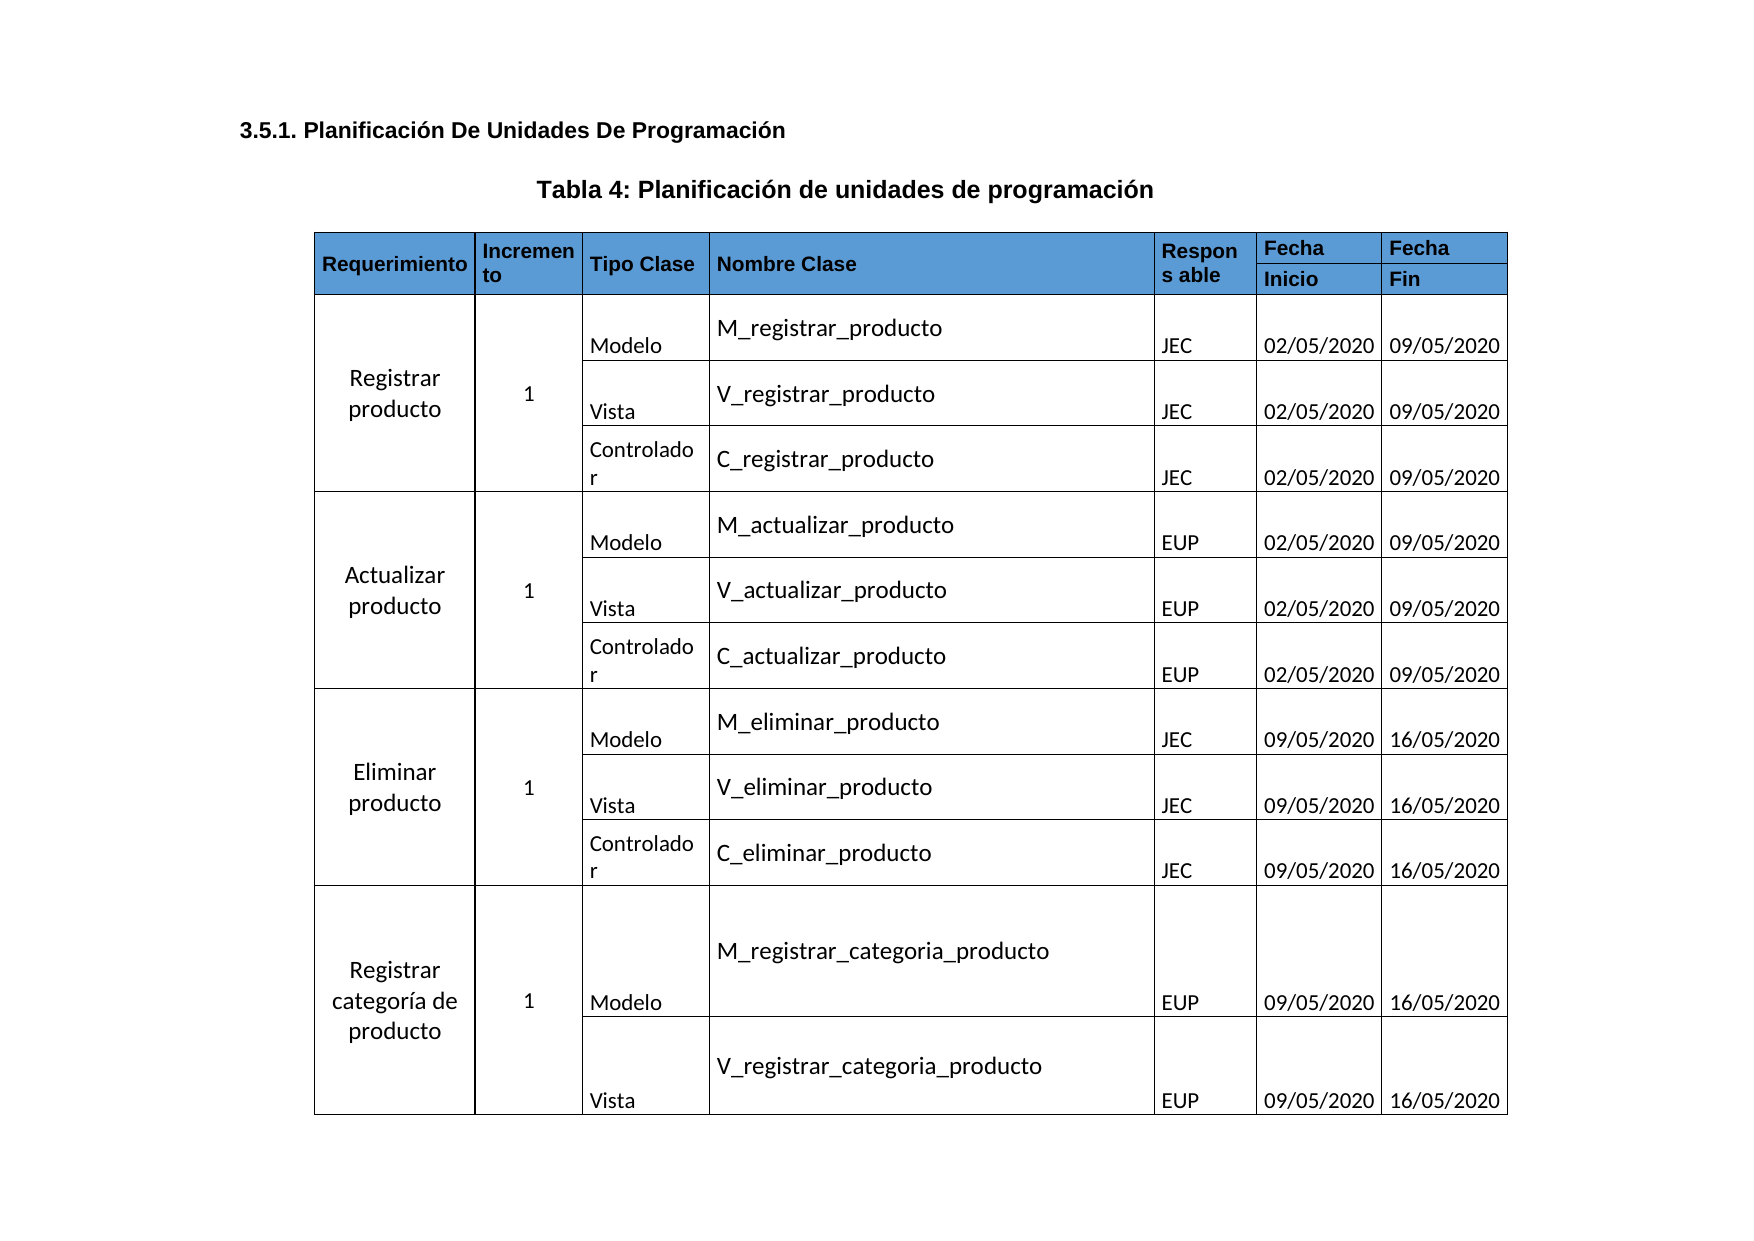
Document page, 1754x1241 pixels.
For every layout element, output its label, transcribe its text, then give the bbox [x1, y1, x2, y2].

table_cell C_eliminar_producto [710, 820, 1154, 885]
table_header Respons able [1155, 233, 1256, 294]
table_cell 09/05/2020 [1257, 1017, 1381, 1114]
table_cell M_registrar_producto [710, 295, 1154, 360]
table_cell 16/05/2020 [1382, 755, 1507, 819]
table_cell 09/05/2020 [1382, 361, 1507, 425]
table_cell C_registrar_producto [710, 426, 1154, 491]
table_header Nombre Clase [710, 233, 1154, 294]
table_header Incremen to [476, 233, 582, 294]
table_cell Vista [583, 361, 709, 425]
table_cell 09/05/2020 [1257, 820, 1381, 885]
table_header Tipo Clase [583, 233, 709, 294]
table_cell 09/05/2020 [1257, 886, 1381, 1016]
table_cell 1 [476, 492, 582, 688]
table_cell Modelo [583, 295, 709, 360]
table_cell EUP [1155, 623, 1256, 688]
table_cell 02/05/2020 [1257, 623, 1381, 688]
table_cell 02/05/2020 [1257, 295, 1381, 360]
table_cell Vista [583, 755, 709, 819]
table_cell M_registrar_categoria_producto [710, 886, 1154, 1016]
table_cell C_actualizar_producto [710, 623, 1154, 688]
table_cell 02/05/2020 [1257, 492, 1381, 557]
table_cell EUP [1155, 886, 1256, 1016]
table_cell 09/05/2020 [1257, 755, 1381, 819]
table_cell 1 [476, 689, 582, 885]
table_cell 16/05/2020 [1382, 689, 1507, 753]
table_cell JEC [1155, 295, 1256, 360]
table_cell JEC [1155, 689, 1256, 753]
table_cell 02/05/2020 [1257, 426, 1381, 491]
table_cell Controlador [583, 623, 709, 688]
table_cell 09/05/2020 [1382, 623, 1507, 688]
table_cell V_registrar_producto [710, 361, 1154, 425]
table_cell Actualizar producto [315, 492, 474, 688]
table_cell 09/05/2020 [1257, 689, 1381, 753]
table_cell 1 [476, 886, 582, 1114]
table_cell 09/05/2020 [1382, 295, 1507, 360]
table_cell 16/05/2020 [1382, 820, 1507, 885]
table_header Fecha [1257, 233, 1381, 263]
table_cell 1 [476, 295, 582, 491]
table_cell Registrar categoría de producto [315, 886, 474, 1114]
subtitle 3.5.1. Planificación De Unidades De Programación [239, 117, 1669, 144]
table_cell Vista [583, 558, 709, 622]
table_cell EUP [1155, 492, 1256, 557]
table_cell Registrar producto [315, 295, 474, 491]
table_cell V_registrar_categoria_producto [710, 1017, 1154, 1114]
table_cell JEC [1155, 755, 1256, 819]
table_cell 09/05/2020 [1382, 492, 1507, 557]
table_cell 09/05/2020 [1382, 558, 1507, 622]
table_cell Fin [1382, 264, 1507, 294]
table_cell Modelo [583, 886, 709, 1016]
table_cell 09/05/2020 [1382, 426, 1507, 491]
table_cell JEC [1155, 426, 1256, 491]
table_header Requerimiento [315, 233, 474, 294]
table_cell Controlador [583, 820, 709, 885]
table_cell Controlador [583, 426, 709, 491]
table_cell JEC [1155, 820, 1256, 885]
table_cell EUP [1155, 558, 1256, 622]
table_cell Vista [583, 1017, 709, 1114]
table_cell M_actualizar_producto [710, 492, 1154, 557]
table_cell Modelo [583, 492, 709, 557]
table_cell V_actualizar_producto [710, 558, 1154, 622]
table_cell JEC [1155, 361, 1256, 425]
table_cell 02/05/2020 [1257, 361, 1381, 425]
table_cell Eliminar producto [315, 689, 474, 885]
table_cell Inicio [1257, 264, 1381, 294]
table_cell 02/05/2020 [1257, 558, 1381, 622]
table_cell Modelo [583, 689, 709, 753]
table_cell M_eliminar_producto [710, 689, 1154, 753]
table_header Fecha [1382, 233, 1507, 263]
table_cell EUP [1155, 1017, 1256, 1114]
table_cell 16/05/2020 [1382, 1017, 1507, 1114]
table_cell 16/05/2020 [1382, 886, 1507, 1016]
table_cell V_eliminar_producto [710, 755, 1154, 819]
subtitle Tabla 4: Planificación de unidades de programación [167, 175, 1524, 203]
